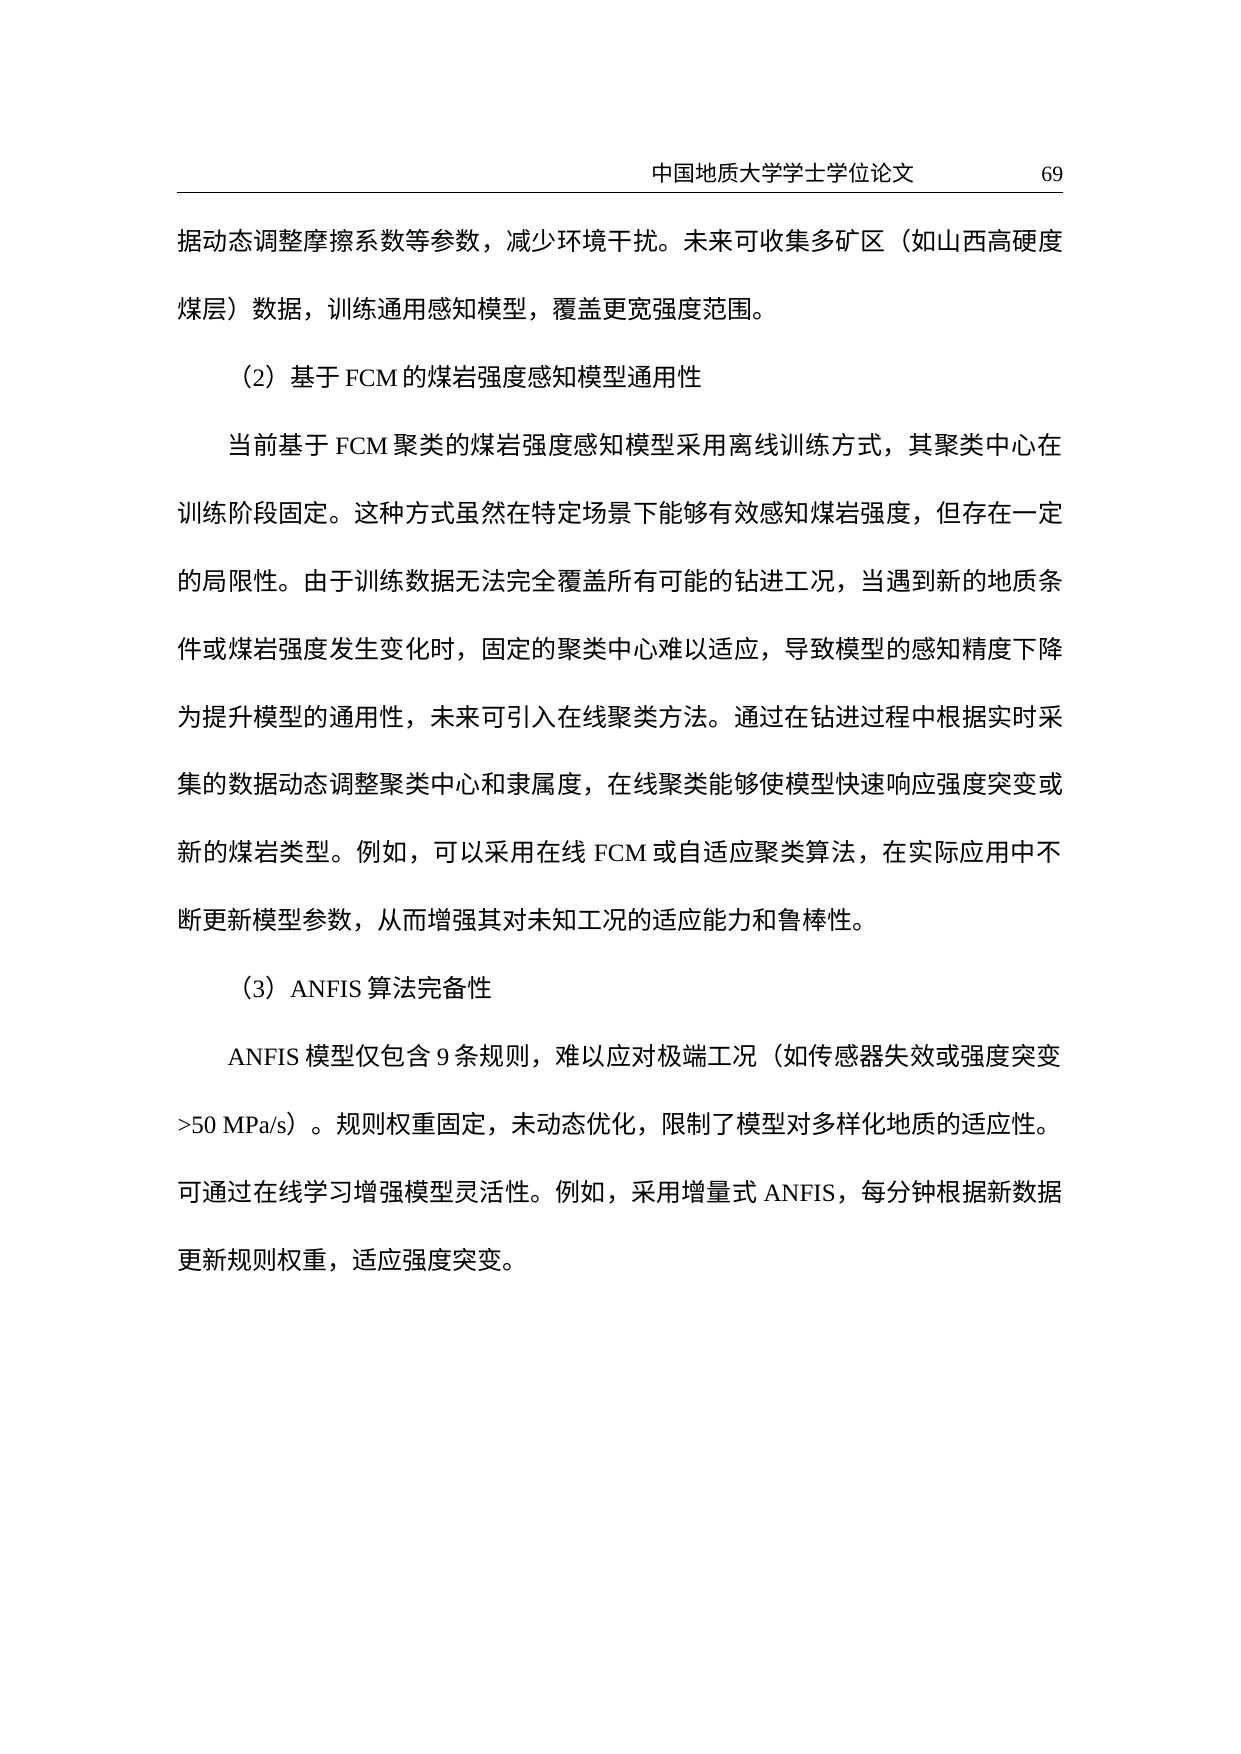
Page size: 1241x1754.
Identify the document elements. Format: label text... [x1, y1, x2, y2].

text （2）基于FCM的煤岩强度感知模型通用性 [177, 342, 1063, 409]
text ANFIS模型仅包含9条规则，难以应对极端工况（如传感器失效或强度突变>50 MPa/s）。规则权重固定，未动态优化，限制了模型对多样化地质的适应性。可通过在线学习增强模型灵活性。例如，采用增量式ANFIS，每分钟根据新数据更新规则权重，适应强度突变。 [177, 1021, 1063, 1292]
text 当前基于FCM聚类的煤岩强度感知模型采用离线训练方式，其聚类中心在训练阶段固定。这种方式虽然在特定场景下能够有效感知煤岩强度，但存在一定的局限性。由于训练数据无法完全覆盖所有可能的钻进工况，当遇到新的地质条件或煤岩强度发生变化时，固定的聚类中心难以适应，导致模型的感知精度下降。为提升模型的通用性，未来可引入在线聚类方法。通过在钻进过程中根据实时采集的数据动态调整聚类中心和隶属度，在线聚类能够使模型快速响应强度突变或新的煤岩类型。例如，可以采用在线FCM或自适应聚类算法，在实际应用中不断更新模型参数，从而增强其对未知工况的适应能力和鲁棒性。 [177, 409, 1063, 953]
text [177, 206, 1063, 342]
text （3）ANFIS算法完备性 [177, 953, 1063, 1021]
